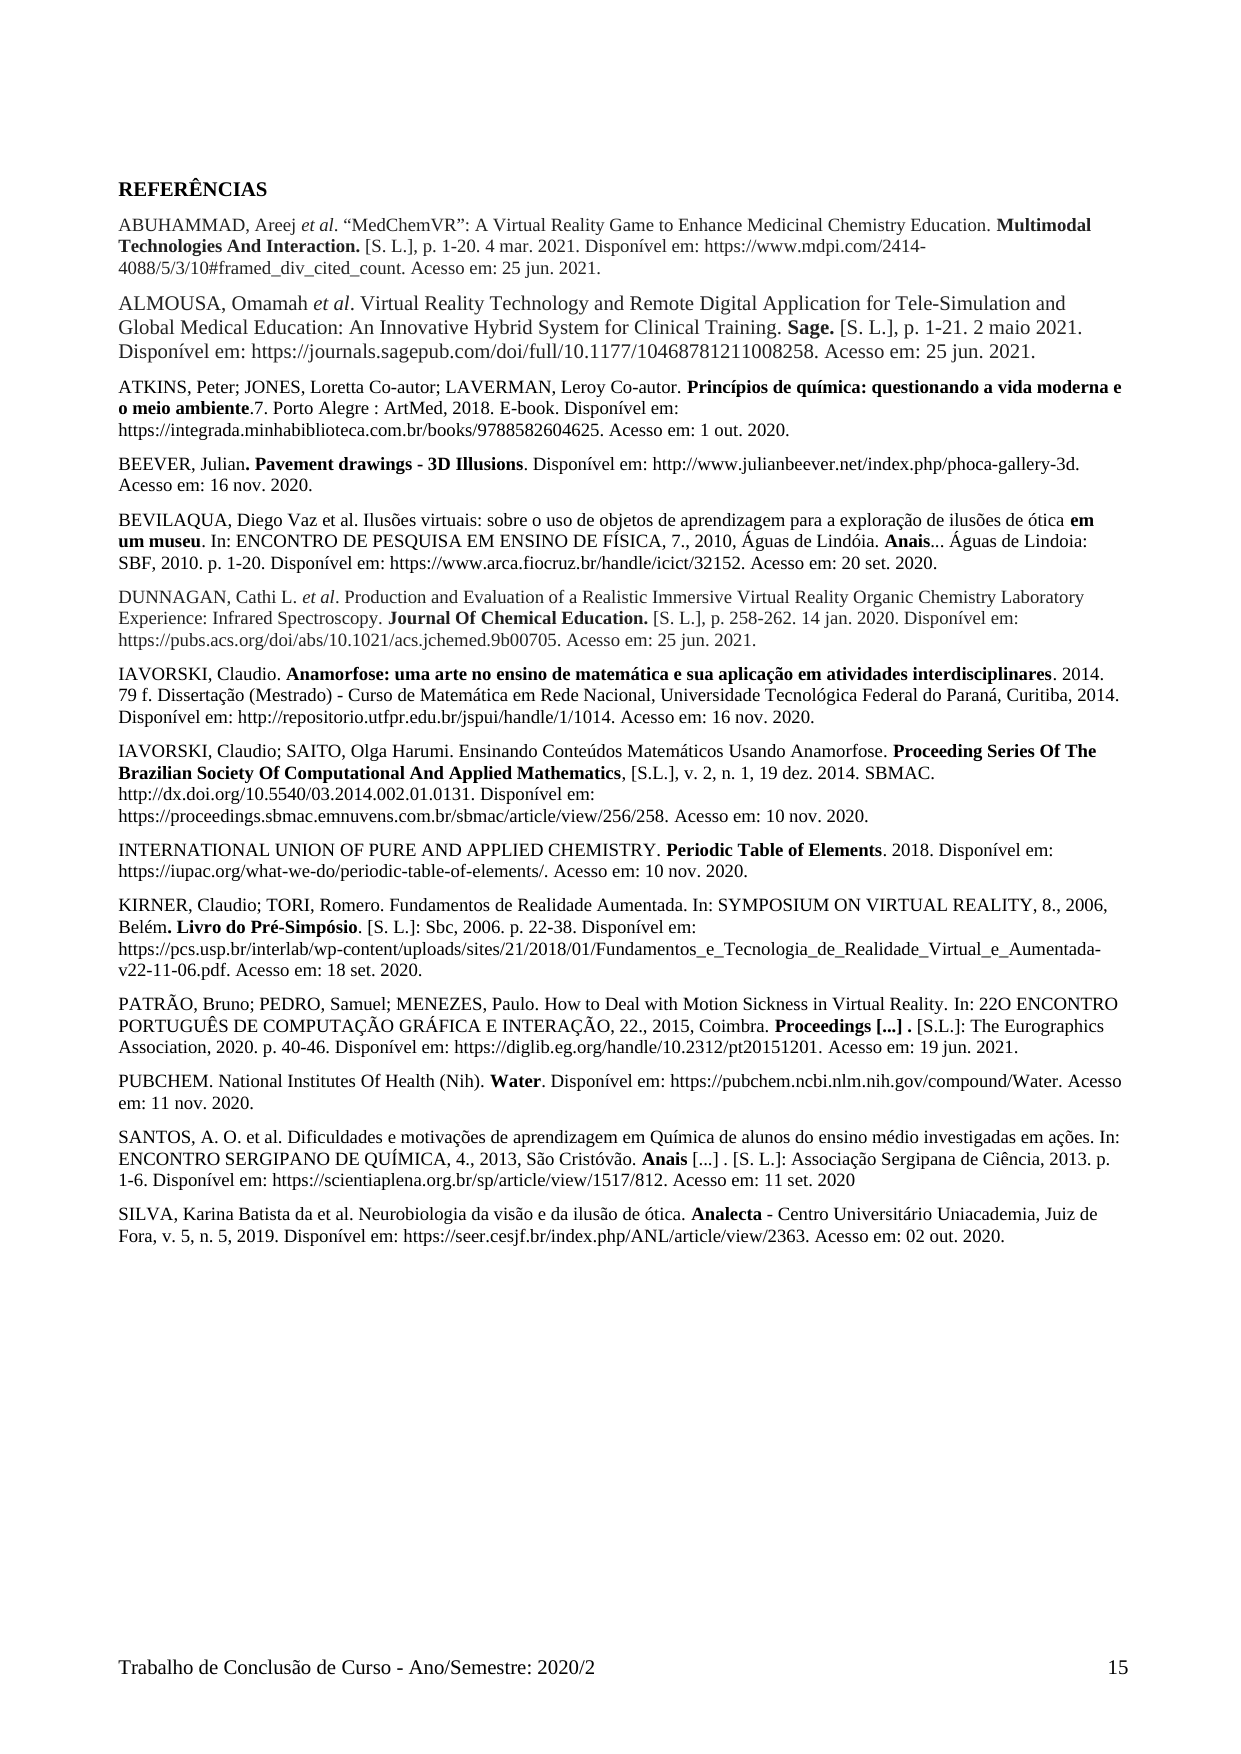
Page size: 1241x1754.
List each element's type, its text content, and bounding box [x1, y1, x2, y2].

text KIRNER, Claudio; TORI, Romero. Fundamentos de Realidade Aumentada. In: SYMPOSIUM ON VIRTUAL REALITY, 8., 2006, Belém. Livro do Pré-Simpósio. [S. L.]: Sbc, 2006. p. 22-38. Disponível em: https://pcs.usp.br/interlab/wp-content/uploads/sites/21/2018/01/Fundamentos_e_Tecnologia_de_Realidade_Virtual_e_Aumentada-v22-11-06.pdf. Acesso em: 18 set. 2020. [118, 894, 1122, 981]
text ATKINS, Peter; JONES, Loretta Co-autor; LAVERMAN, Leroy Co-autor. Princípios de química: questionando a vida moderna e o meio ambiente.7. Porto Alegre : ArtMed, 2018. E-book. Disponível em: https://integrada.minhabiblioteca.com.br/books/9788582604625. Acesso em: 1 out. 2020. [118, 376, 1122, 440]
text PUBCHEM. National Institutes Of Health (Nih). Water. Disponível em: https://pubchem.ncbi.nlm.nih.gov/compound/Water. Acesso em: 11 nov. 2020. [118, 1070, 1122, 1113]
text SILVA, Karina Batista da et al. Neurobiologia da visão e da ilusão de ótica. Analecta - Centro Universitário Uniacademia, Juiz de Fora, v. 5, n. 5, 2019. Disponível em: https://seer.cesjf.br/index.php/ANL/article/view/2363. Acesso em: 02 out. 2020. [118, 1203, 1122, 1246]
text SANTOS, A. O. et al. Dificuldades e motivações de aprendizagem em Química de alunos do ensino médio investigadas em ações. In: ENCONTRO SERGIPANO DE QUÍMICA, 4., 2013, São Cristóvão. Anais [...] . [S. L.]: Associação Sergipana de Ciência, 2013. p. 1-6. Disponível em: https://scientiaplena.org.br/sp/article/view/1517/812. Acesso em: 11 set. 2020 [118, 1126, 1122, 1191]
text PATRÃO, Bruno; PEDRO, Samuel; MENEZES, Paulo. How to Deal with Motion Sickness in Virtual Reality. In: 22O ENCONTRO PORTUGUÊS DE COMPUTAÇÃO GRÁFICA E INTERAÇÃO, 22., 2015, Coimbra. Proceedings [...] . [S.L.]: The Eurographics Association, 2020. p. 40-46. Disponível em: https://diglib.eg.org/handle/10.2312/pt20151201. Acesso em: 19 jun. 2021. [118, 993, 1122, 1058]
text Referências [118, 177, 1122, 201]
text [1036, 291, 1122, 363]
text ABUHAMMAD, Areej et al. “MedChemVR”: A Virtual Reality Game to Enhance Medicinal Chemistry Education. Multimodal Technologies And Interaction. [S. L.], p. 1-20. 4 mar. 2021. Disponível em: https://www.mdpi.com/2414-4088/5/3/10#framed_div_cited_count. Acesso em: 25 jun. 2021. [118, 214, 1122, 278]
text DUNNAGAN, Cathi L. et al. Production and Evaluation of a Realistic Immersive Virtual Reality Organic Chemistry Laboratory Experience: Infrared Spectroscopy. Journal Of Chemical Education. [S. L.], p. 258-262. 14 jan. 2020. Disponível em: https://pubs.acs.org/doi/abs/10.1021/acs.jchemed.9b00705. Acesso em: 25 jun. 2021. [118, 586, 1122, 650]
text IAVORSKI, Claudio; SAITO, Olga Harumi. Ensinando Conteúdos Matemáticos Usando Anamorfose. Proceeding Series Of The Brazilian Society Of Computational And Applied Mathematics, [S.L.], v. 2, n. 1, 19 dez. 2014. SBMAC. http://dx.doi.org/10.5540/03.2014.002.01.0131. Disponível em: https://proceedings.sbmac.emnuvens.com.br/sbmac/article/view/256/258. Acesso em: 10 nov. 2020. [118, 740, 1122, 826]
text IAVORSKI, Claudio. Anamorfose: uma arte no ensino de matemática e sua aplicação em atividades interdisciplinares. 2014. 79 f. Dissertação (Mestrado) - Curso de Matemática em Rede Nacional, Universidade Tecnológica Federal do Paraná, Curitiba, 2014. Disponível em: http://repositorio.utfpr.edu.br/jspui/handle/1/1014. Acesso em: 16 nov. 2020. [118, 663, 1122, 727]
text BEVILAQUA, Diego Vaz et al. Ilusões virtuais: sobre o uso de objetos de aprendizagem para a exploração de ilusões de ótica em um museu. In: ENCONTRO DE PESQUISA EM ENSINO DE FÍSICA, 7., 2010, Águas de Lindóia. Anais... Águas de Lindoia: SBF, 2010. p. 1-20. Disponível em: https://www.arca.fiocruz.br/handle/icict/32152. Acesso em: 20 set. 2020. [118, 508, 1122, 573]
text BEEVER, Julian. Pavement drawings - 3D Illusions. Disponível em: http://www.julianbeever.net/index.php/phoca-gallery-3d. Acesso em: 16 nov. 2020. [118, 453, 1122, 496]
text INTERNATIONAL UNION OF PURE AND APPLIED CHEMISTRY. Periodic Table of Elements. 2018. Disponível em: https://iupac.org/what-we-do/periodic-table-of-elements/. Acesso em: 10 nov. 2020. [118, 839, 1122, 882]
